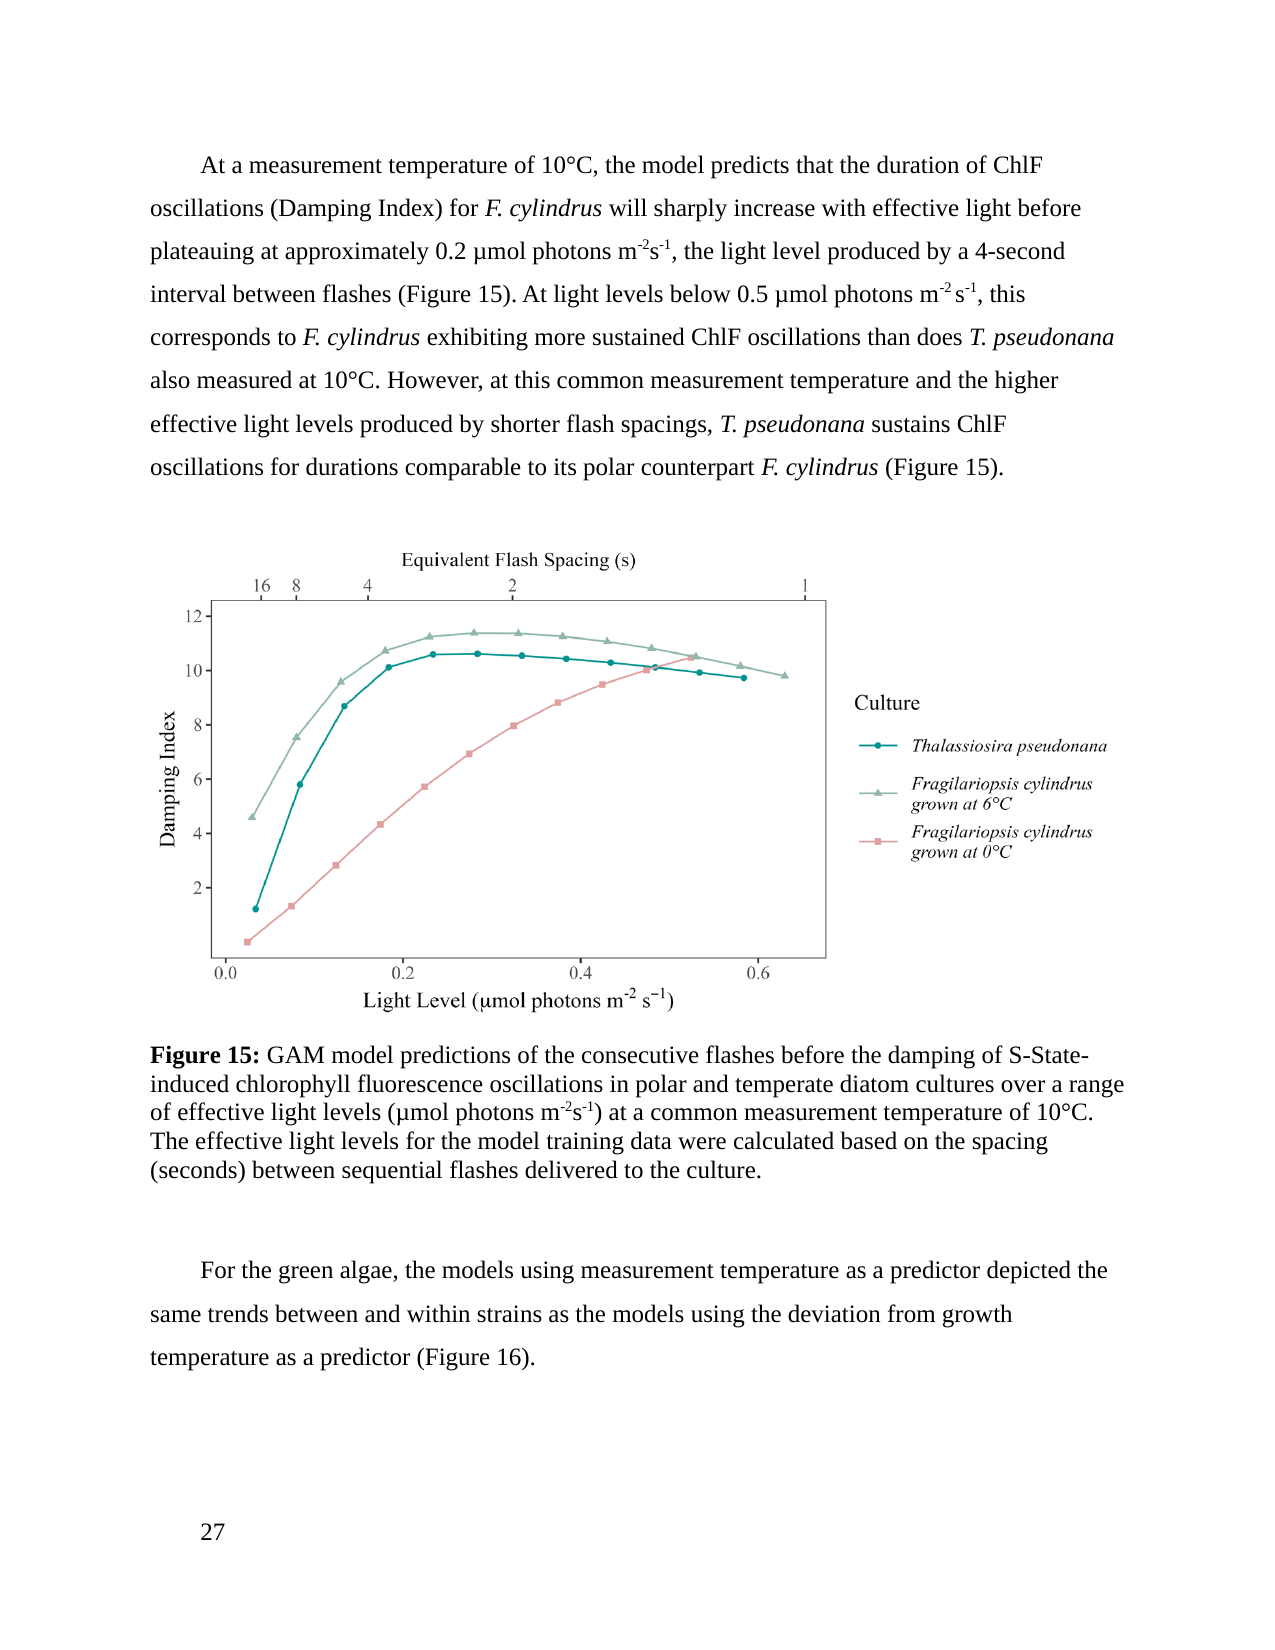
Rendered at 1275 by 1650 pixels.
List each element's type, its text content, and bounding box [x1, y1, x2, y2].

text Figure 15: GAM model predictions of the consecutive flashes before the damping of S-State-induced chlorophyll fluorescence oscillations in polar and temperate diatom cultures over a range of effective light levels (µmol photons m-2s-1) at a common measurement temperature of 10°C. The effective light levels for the model training data were calculated based on the spacing (seconds) between sequential flashes delivered to the culture. [150, 1040, 1125, 1184]
text At a measurement temperature of 10°C, the model predicts that the duration of ChlF oscillations (Damping Index) for F. cylindrus will sharply increase with effective light before plateauing at approximately 0.2 µmol photons m-2s-1, the light level produced by a 4-second interval between flashes (Figure 15). At light levels below 0.5 µmol photons m-2 s-1, this corresponds to F. cylindrus exhibiting more sustained ChlF oscillations than does T. pseudonana also measured at 10°C. However, at this common measurement temperature and the higher effective light levels produced by shorter flash spacings, T. pseudonana sustains ChlF oscillations for durations comparable to its polar counterpart F. cylindrus (Figure 15). [150, 150, 1125, 481]
text For the green algae, the models using measurement temperature as a predictor depicted the same trends between and within strains as the models using the deviation from growth temperature as a predictor (Figure 16). [150, 1256, 1125, 1371]
picture [150, 538, 1125, 1026]
